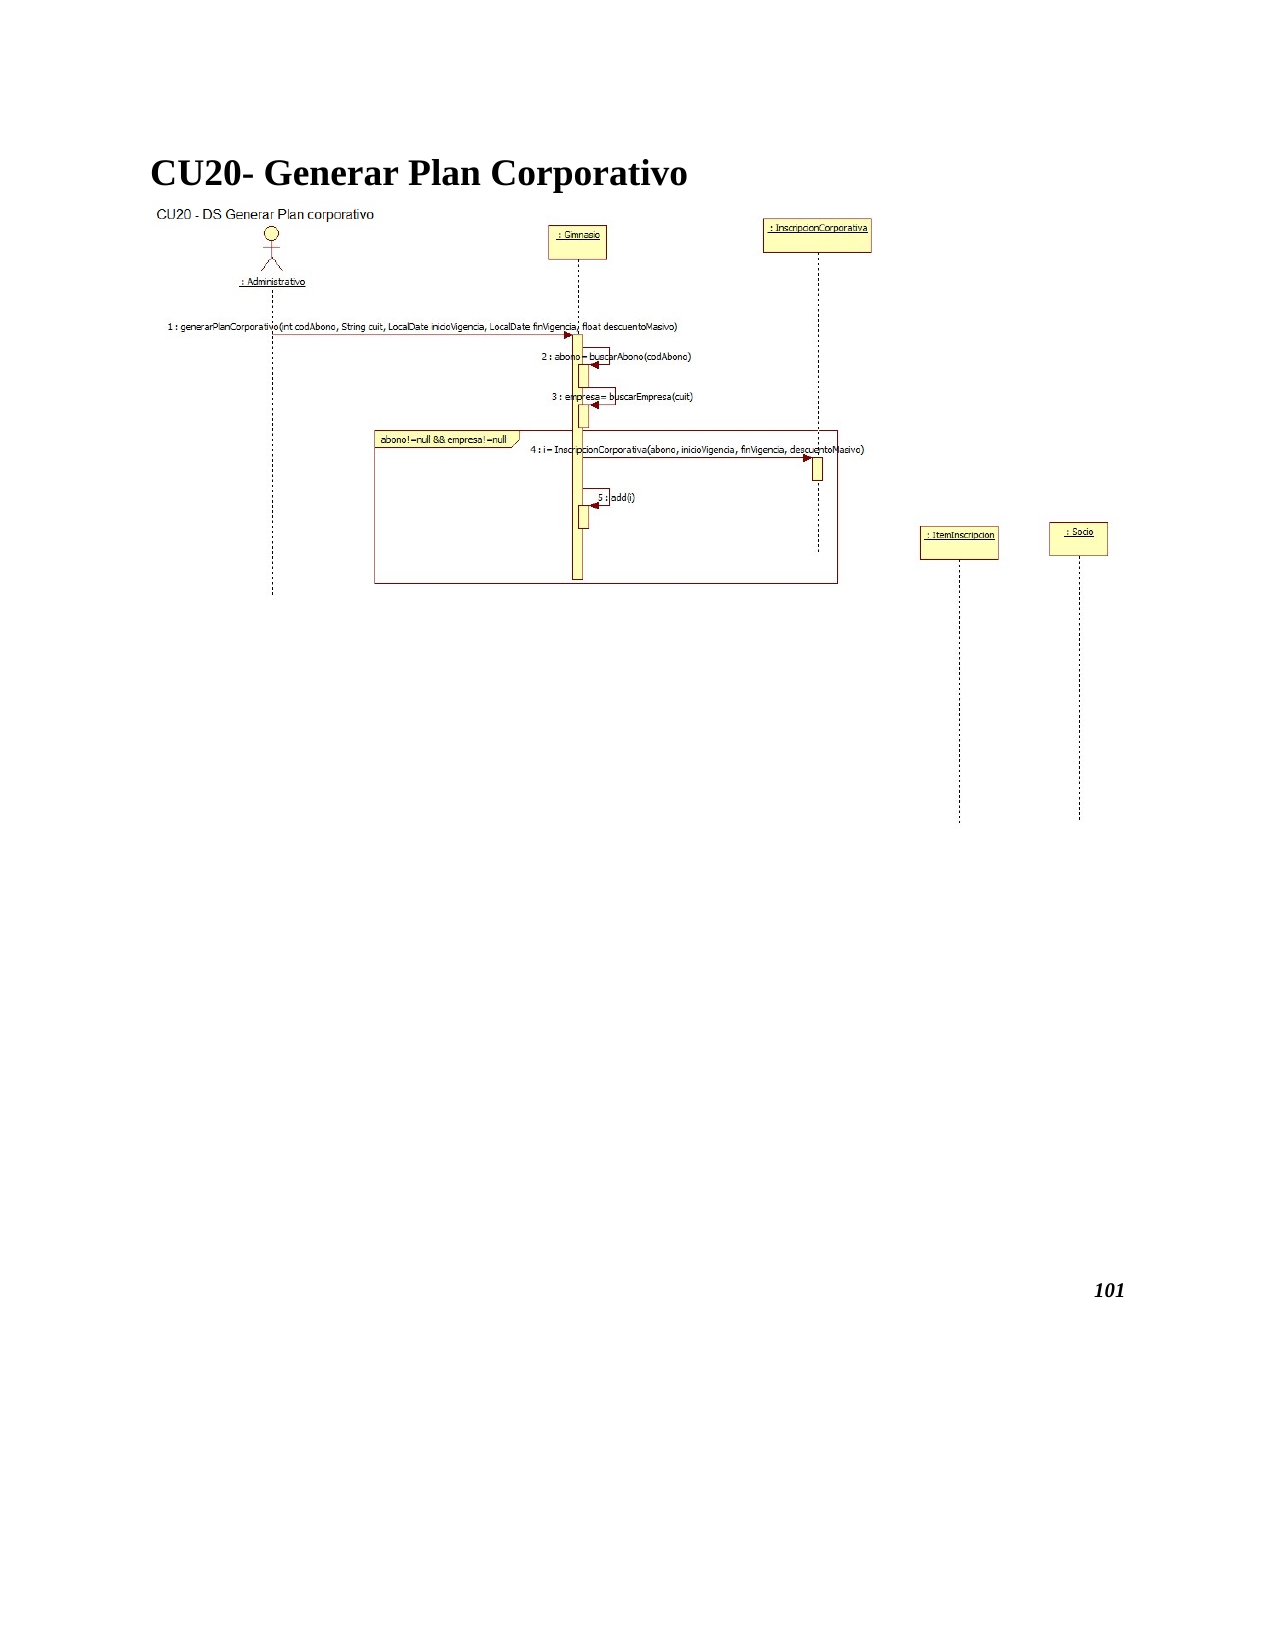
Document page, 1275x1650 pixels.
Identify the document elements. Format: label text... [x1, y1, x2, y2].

picture [150, 201, 1125, 840]
subtitle CU20- Generar Plan Corporativo [150, 150, 1125, 193]
